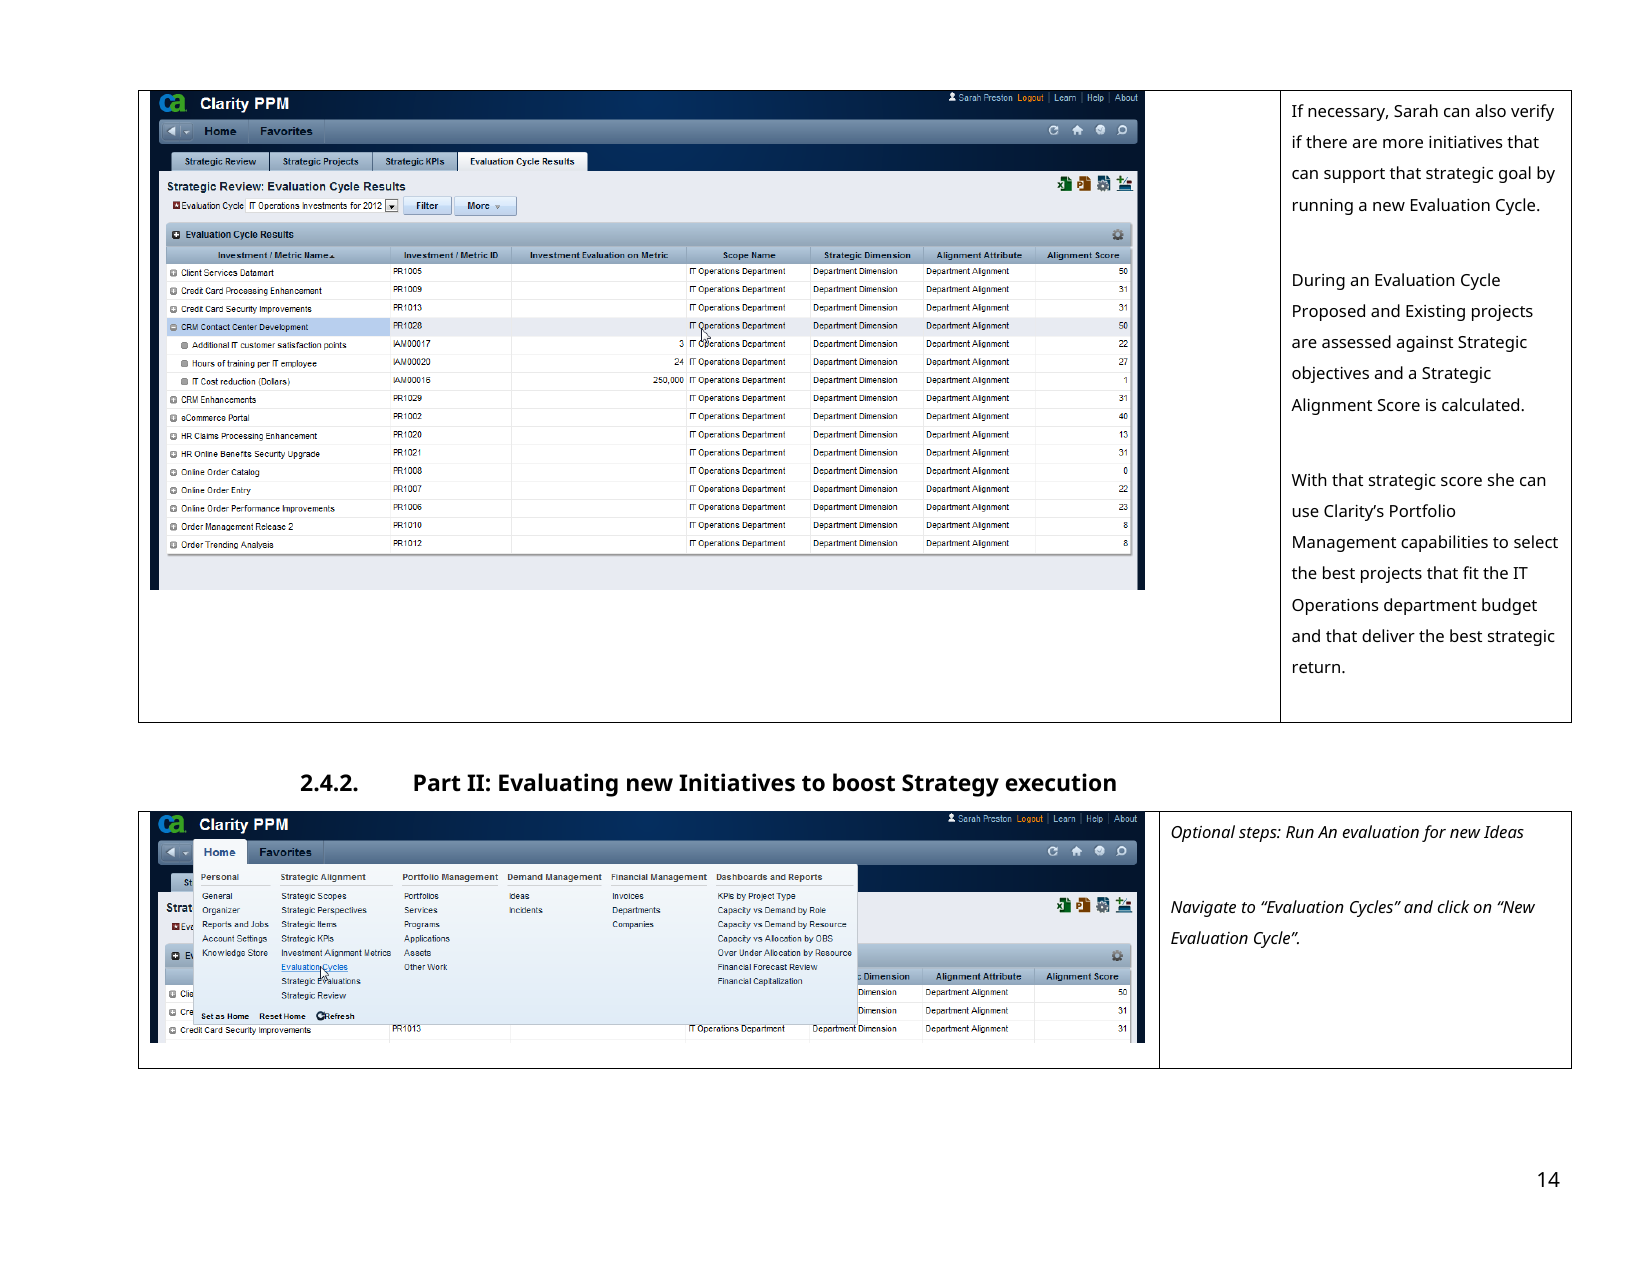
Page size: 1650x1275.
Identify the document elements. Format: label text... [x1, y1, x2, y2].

subtitle Part II: Evaluating new Initiatives to boost Strategy execution [300, 767, 1560, 798]
table_header [139, 812, 1159, 1068]
table_cell If necessary, Sarah can also verify if there are more initiatives that can support that strategic goal by running a new Evaluation Cycle. During an Evaluation Cycle Proposed and Existing projects are assessed against Strategic objectives and a Strategic Alignment Score is calculated. With that strategic score she can use Clarity’s Portfolio Management capabilities to select the best projects that fit the IT Operations department budget and that deliver the best strategic return. [1281, 91, 1571, 722]
table_header Optional steps: Run An evaluation for new Ideas Navigate to “Evaluation Cycles” and click on “New Evaluation Cycle”. [1160, 812, 1571, 1068]
picture [150, 811, 1145, 1043]
picture [150, 91, 1145, 590]
table_cell [139, 91, 1280, 722]
